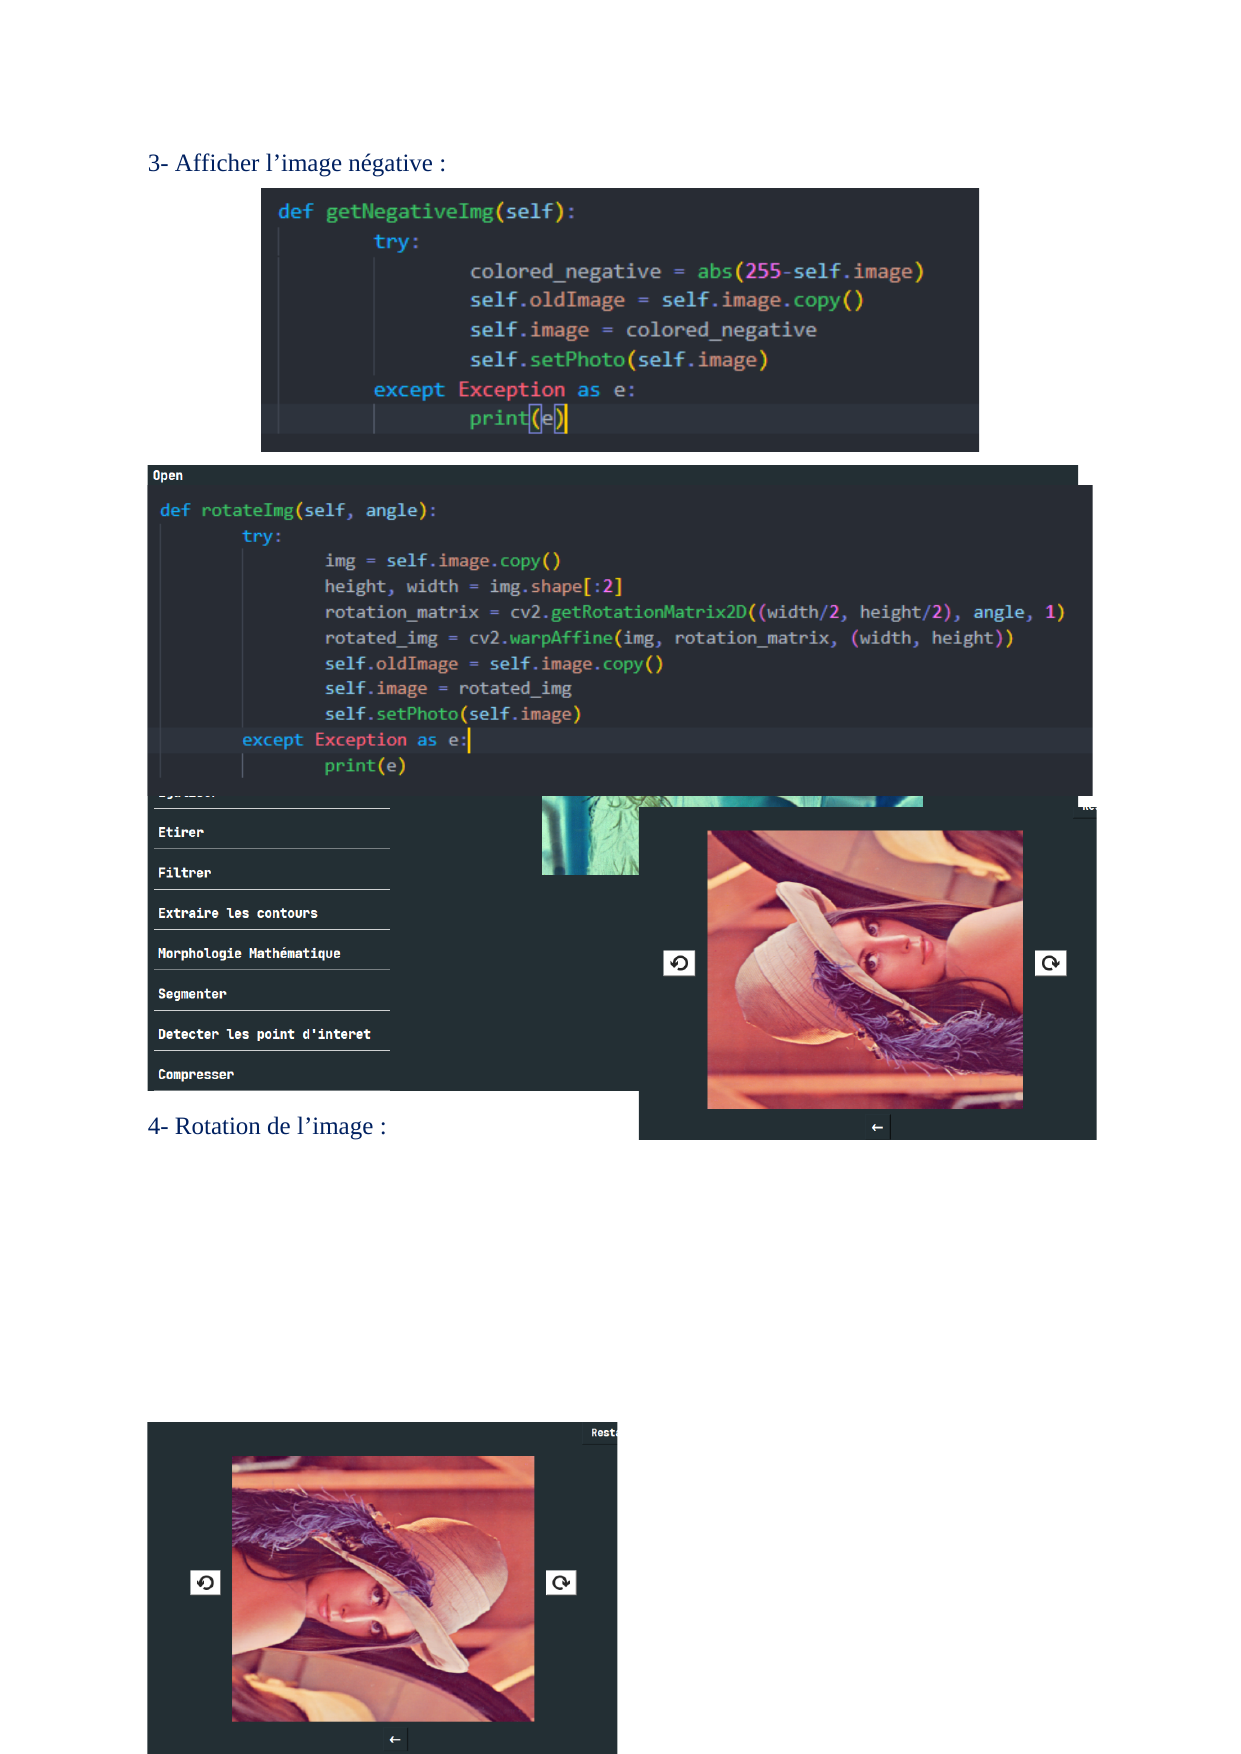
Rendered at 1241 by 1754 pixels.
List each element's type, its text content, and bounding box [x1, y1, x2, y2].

text 3- Afficher l’image négative : [148, 148, 1093, 176]
text 4- Rotation de l’image : [148, 1091, 638, 1140]
picture [147, 1422, 618, 1754]
picture [147, 463, 1097, 1140]
picture [261, 188, 980, 452]
text 4- Rotation de l’image : [148, 445, 1093, 485]
